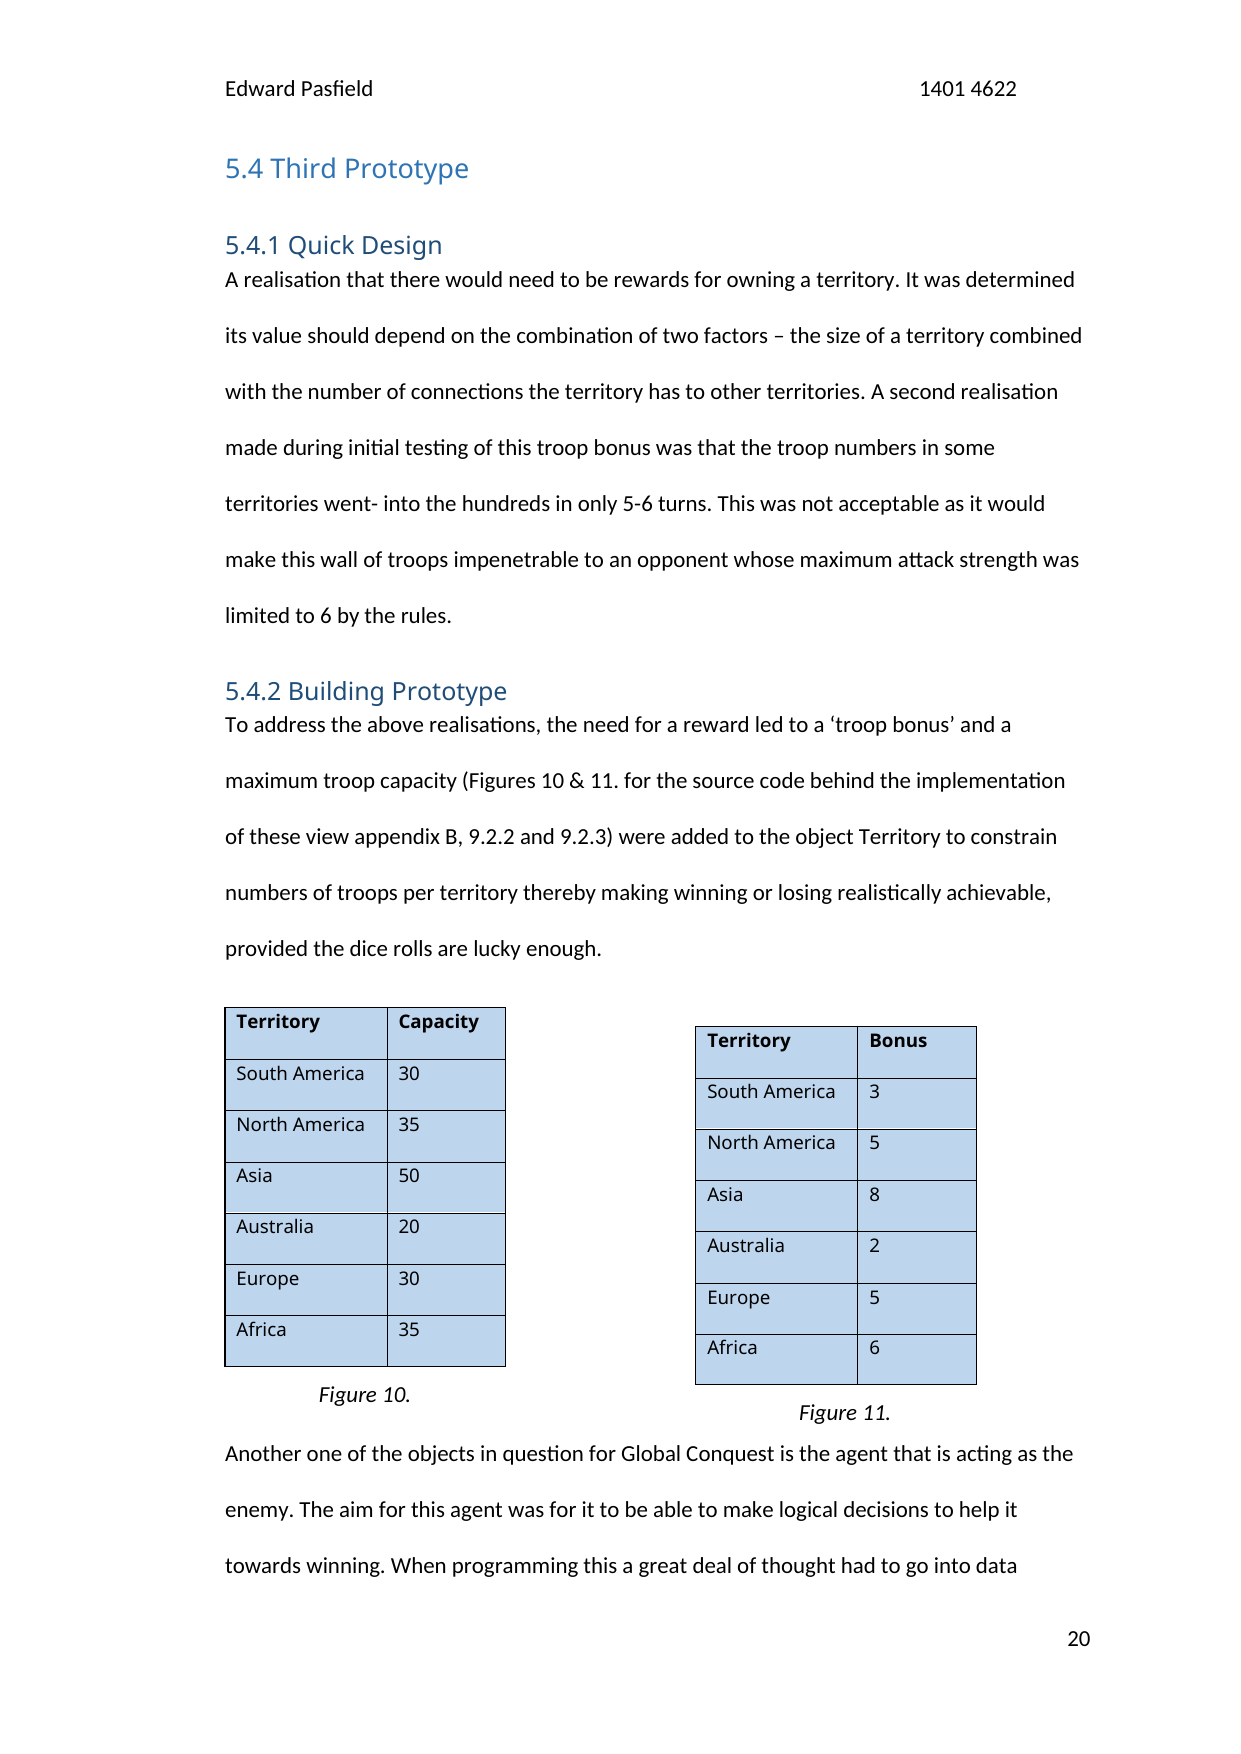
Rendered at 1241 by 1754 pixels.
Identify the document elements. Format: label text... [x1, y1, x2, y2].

table_cell Asia [226, 1163, 387, 1212]
table_cell Asia [696, 1181, 857, 1231]
subtitle 5.4.1 Quick Design [225, 228, 1090, 262]
table_cell 2 [858, 1232, 976, 1283]
subtitle 5.4.2 Building Prototype [225, 674, 1090, 708]
table_cell North America [696, 1130, 857, 1180]
table_cell 35 [388, 1111, 505, 1162]
table_cell 30 [388, 1060, 505, 1110]
table_cell 30 [388, 1265, 505, 1315]
table_header Bonus [858, 1027, 976, 1078]
table_header Capacity [388, 1008, 505, 1059]
table_cell 3 [858, 1079, 976, 1128]
table_cell South America [226, 1060, 387, 1110]
table_cell 5 [858, 1130, 976, 1180]
table_cell North America [226, 1111, 387, 1162]
table_cell 8 [858, 1181, 976, 1231]
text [225, 1439, 1090, 1580]
table_cell Australia [226, 1214, 387, 1264]
table_cell 5 [858, 1284, 976, 1334]
text To address the above realisations, the need for a reward led to a ‘troop bonus’ and a maximum troop capacity (Figures 10 & 11. for the source code behind the implementation of these view appendix B, 9.2.2 and 9.2.3) were added to the object Territory to constrain numbers of troops per territory thereby making winning or losing realistically achievable, provided the dice rolls are lucky enough. [225, 710, 1090, 963]
table_cell Europe [696, 1284, 857, 1334]
table_cell 50 [388, 1163, 505, 1212]
subtitle 5.4 Third Prototype [225, 150, 1090, 187]
table_cell Europe [226, 1265, 387, 1315]
text A realisation that there would need to be rewards for owning a territory. It was determined its value should depend on the combination of two factors – the size of a territory combined with the number of connections the territory has to other territories. A second realisation made during initial testing of this troop bonus was that the troop numbers in some territories went- into the hundreds in only 5-6 turns. This was not acceptable as it would make this wall of troops impenetrable to an opponent whose maximum attack strength was limited to 6 by the rules. [225, 265, 1090, 629]
table_cell 35 [388, 1316, 505, 1366]
table_header Territory [696, 1027, 857, 1078]
table_cell Australia [696, 1232, 857, 1283]
table_cell 6 [858, 1335, 976, 1384]
table_cell Africa [226, 1316, 387, 1366]
table_cell Africa [696, 1335, 857, 1384]
table_cell 20 [388, 1214, 505, 1264]
table_cell South America [696, 1079, 857, 1128]
table_header Territory [226, 1008, 387, 1059]
